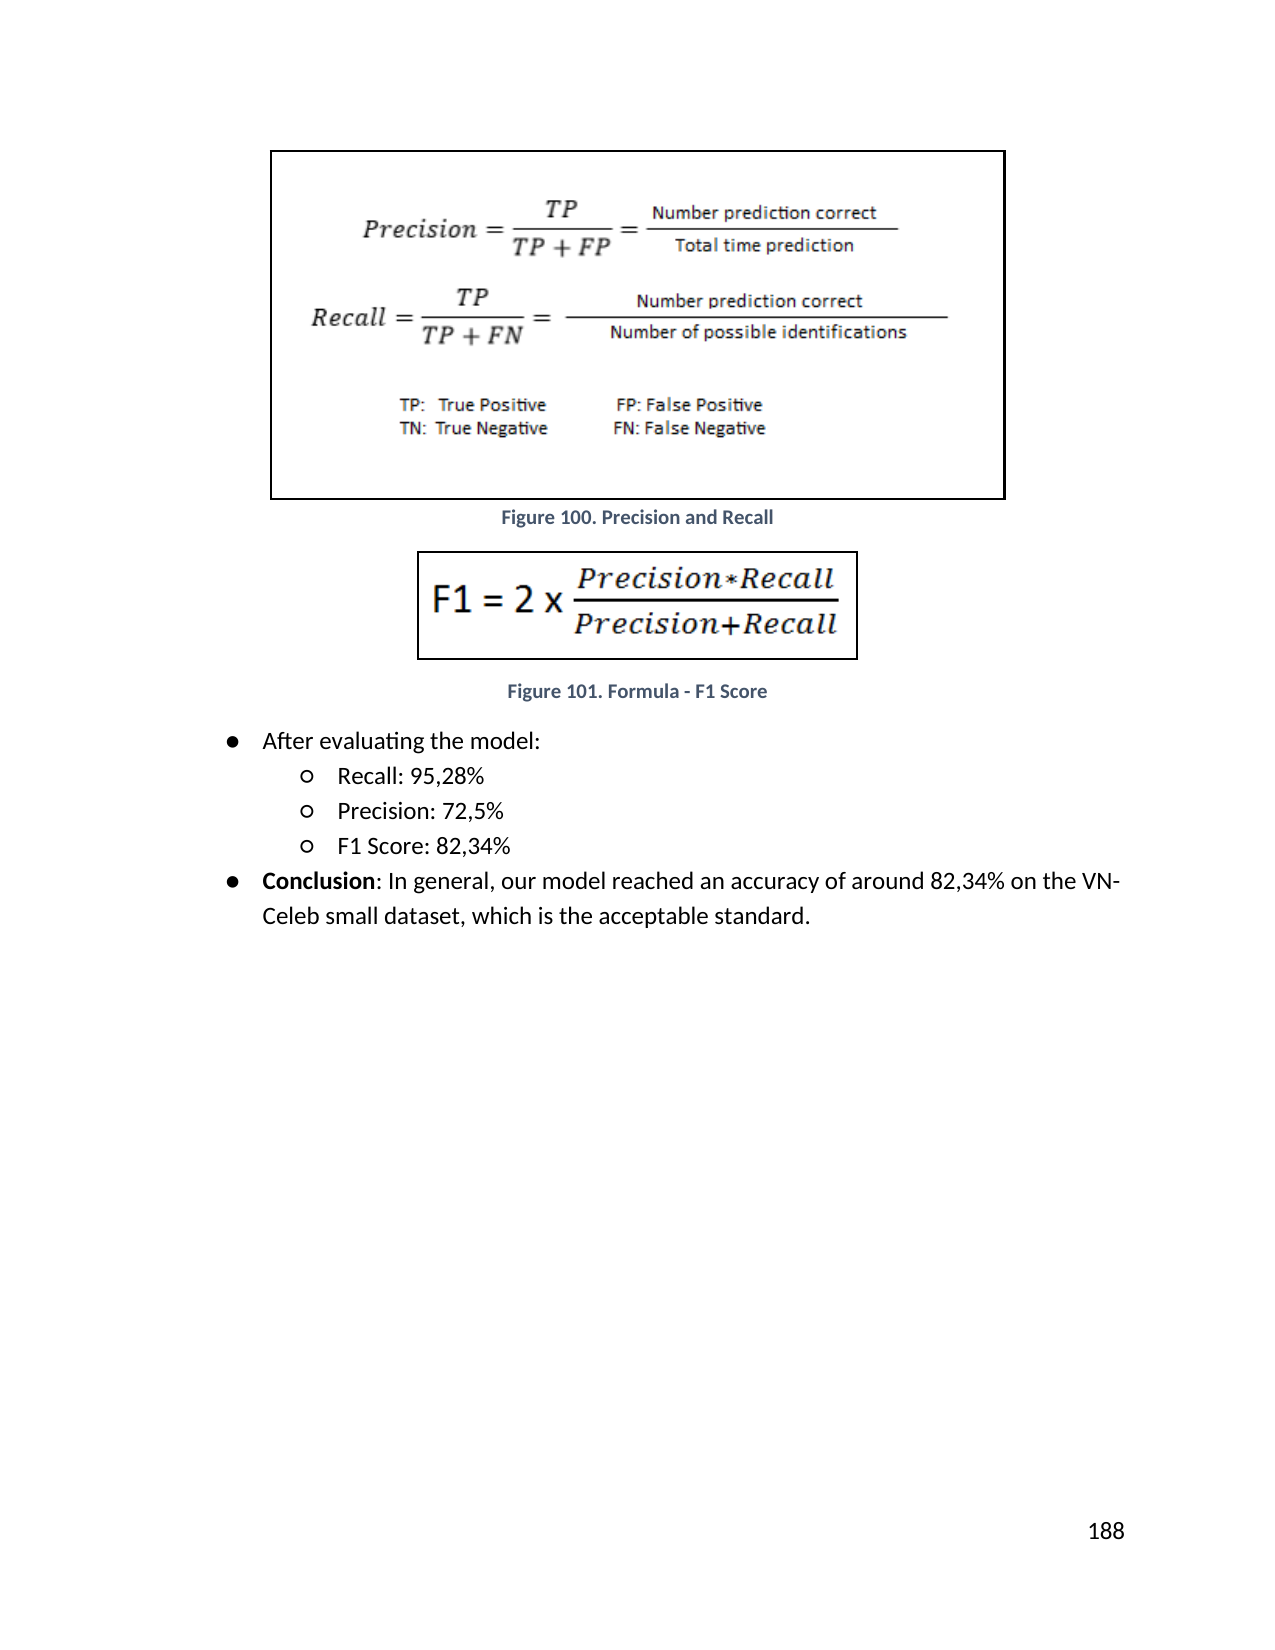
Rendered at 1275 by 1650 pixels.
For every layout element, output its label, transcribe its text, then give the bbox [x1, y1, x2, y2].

list Precision: 72,5% [300, 795, 1125, 826]
text Figure 101. Formula - F1 Score [150, 679, 1125, 704]
picture [419, 553, 856, 658]
list After evaluating the model: [225, 725, 1125, 756]
list Recall: 95,28% [300, 760, 1125, 791]
picture [272, 152, 1003, 498]
text Figure 100. Precision and Recall [150, 504, 1125, 530]
list Conclusion: In general, our model reached an accuracy of around 82,34% on the VN-Celeb small dataset, which is the acceptable standard. [225, 865, 1125, 931]
list F1 Score: 82,34% [300, 830, 1125, 861]
